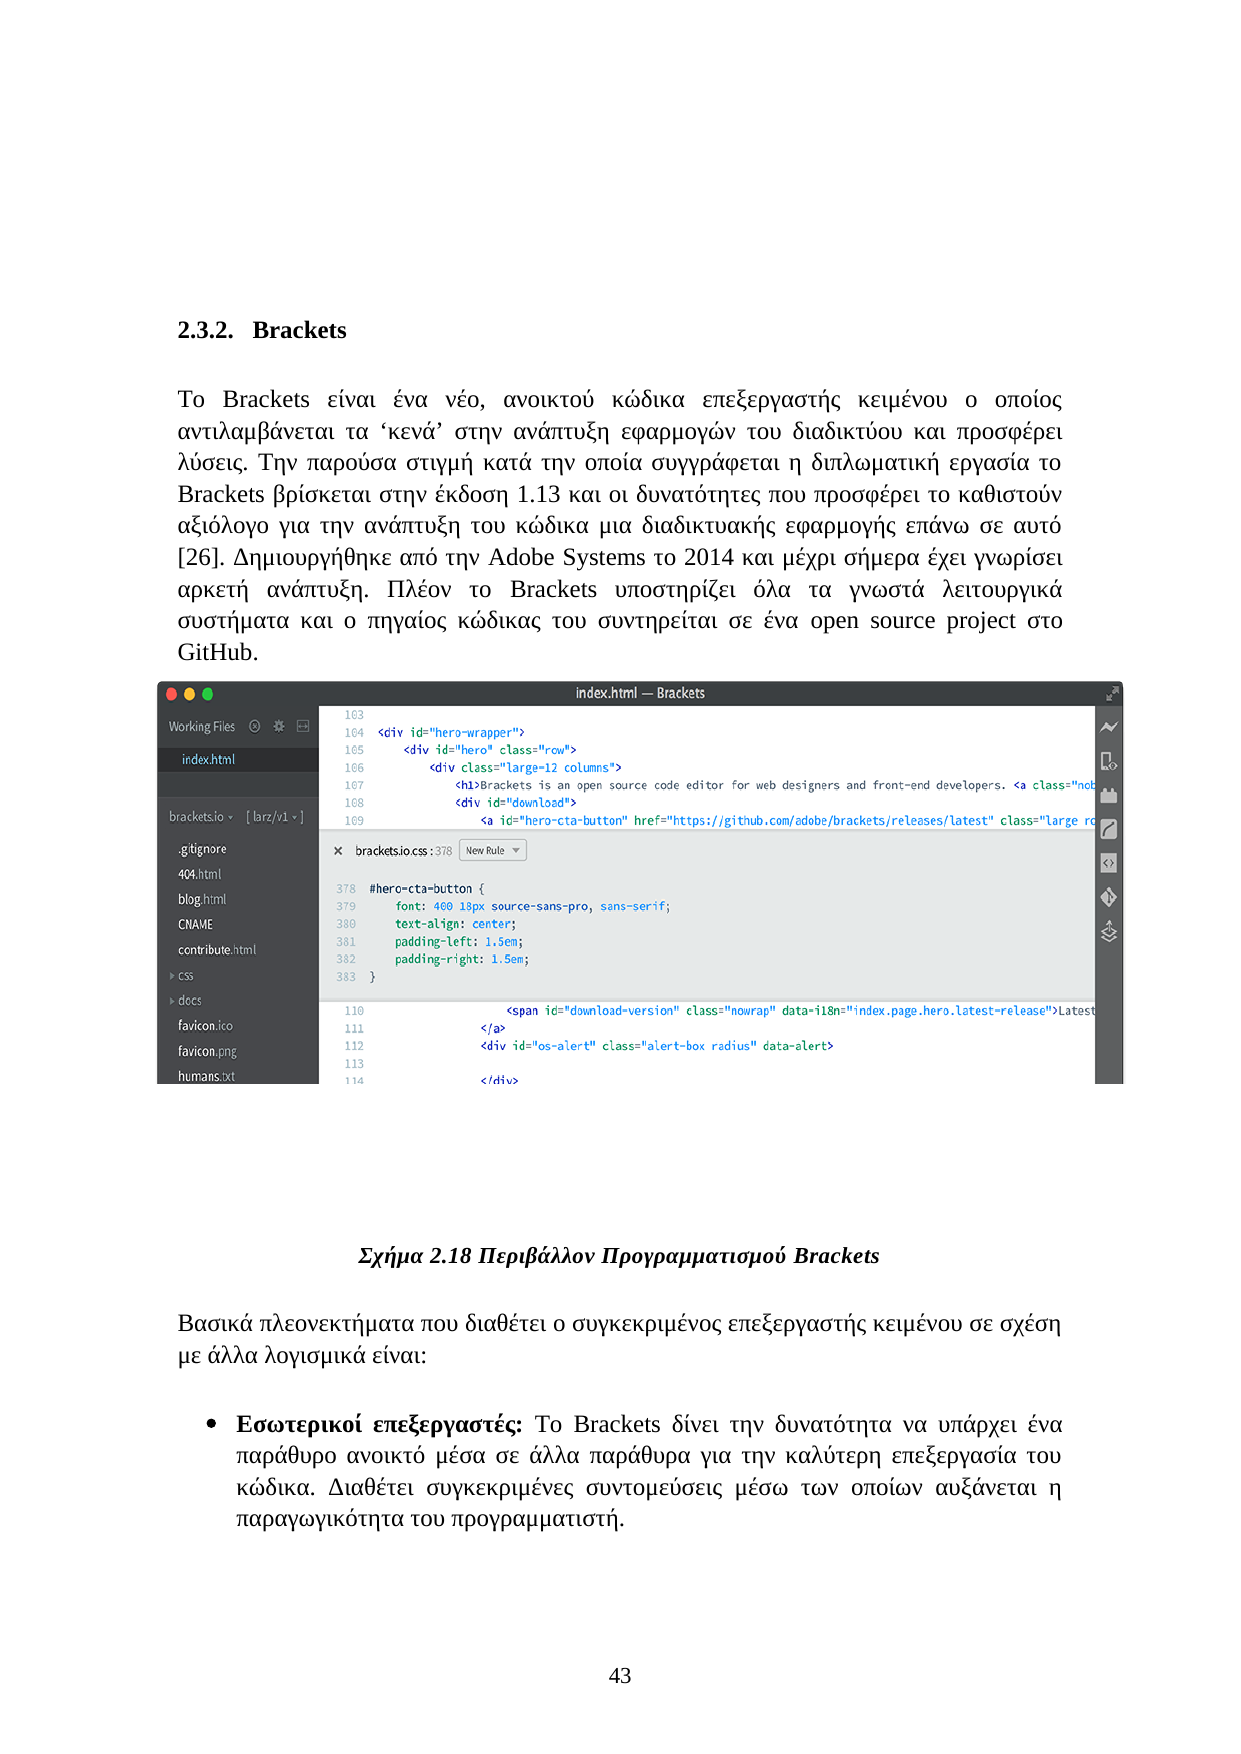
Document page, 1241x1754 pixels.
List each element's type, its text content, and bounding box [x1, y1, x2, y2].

text Το Brackets είναι ένα νέο, ανοικτού κώδικα επεξεργαστής κειμένου ο οποίος αντιλαμβάνεται τα ‘κενά’ στην ανάπτυξη εφαρμογών του διαδικτύου και προσφέρει λύσεις. Την παρούσα στιγμή κατά την οποία συγγράφεται η διπλωματική εργασία το Brackets βρίσκεται στην έκδοση 1.13 και οι δυνατότητες που προσφέρει το καθιστούν αξιόλογο για την ανάπτυξη του κώδικα μια διαδικτυακής εφαρμογής επάνω σε αυτό [26]. Δημιουργήθηκε από την Adobe Systems το 2014 και μέχρι σήμερα έχει γνωρίσει αρκετή ανάπτυξη. Πλέον το Brackets υποστηρίζει όλα τα γνωστά λειτουργικά συστήματα και ο πηγαίος κώδικας του συντηρείται σε ένα open source project στο GitHub. [177, 453, 1063, 735]
text Βασικά πλεονεκτήματα που διαθέτει ο συγκεκριμένος επεξεργαστής κειμένου σε σχέση με άλλα λογισμικά είναι: [177, 1377, 1063, 1437]
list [207, 1478, 1063, 1570]
list Brackets [177, 384, 1063, 413]
text Σχήμα 2.18 Περιβάλλον Προγραμματισμού Brackets [177, 1311, 1063, 1337]
picture [149, 749, 1128, 1153]
